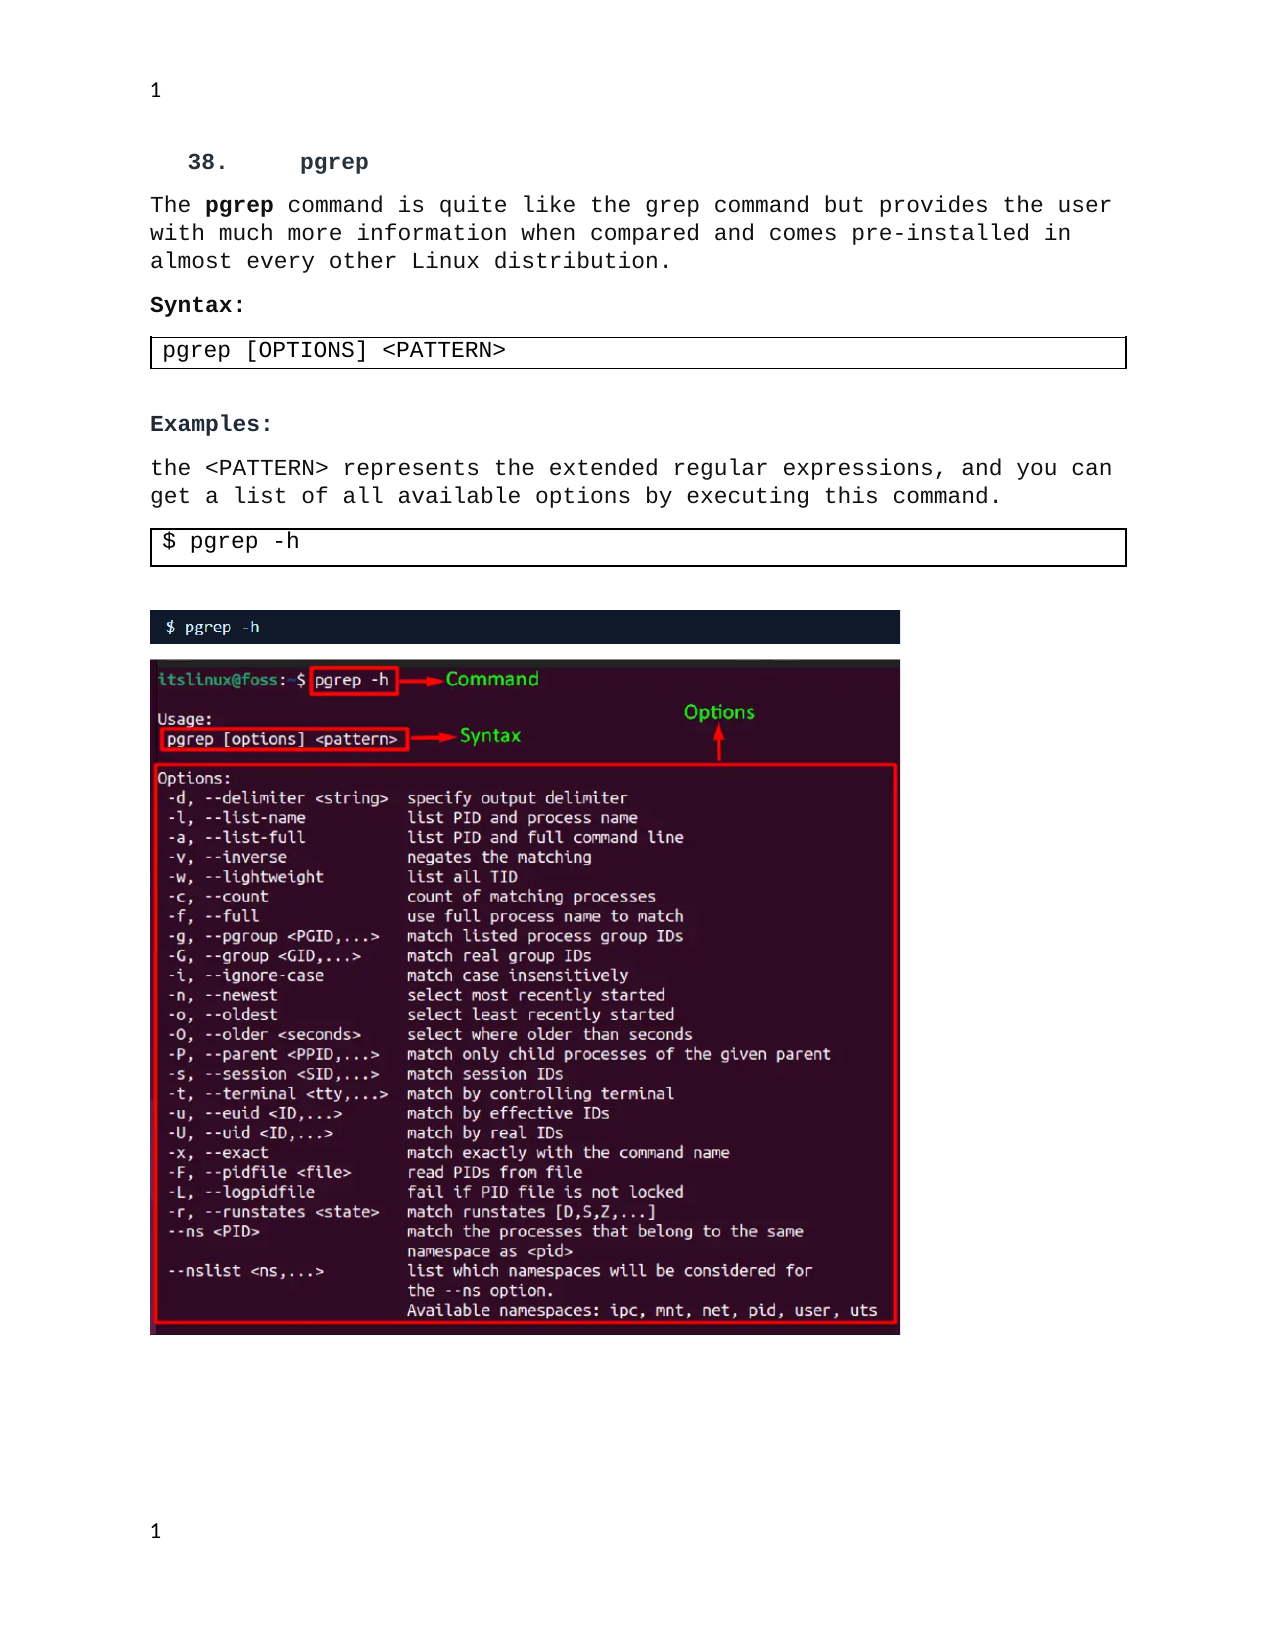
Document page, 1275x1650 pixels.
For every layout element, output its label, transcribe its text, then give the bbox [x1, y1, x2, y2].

text Syntax: [150, 293, 1125, 319]
text Examples: [150, 413, 1125, 439]
text The pgrep command is quite like the grep command but provides the user with much more information when compared and comes pre-installed in almost every other Linux distribution. [150, 193, 1125, 275]
table_header pgrep [OPTIONS] <PATTERN> [152, 338, 1125, 368]
list pgrep [187, 150, 1125, 176]
table_header $ pgrep -h [152, 530, 1125, 565]
text the <PATTERN> represents the extended regular expressions, and you can get a list of all available options by executing this command. [150, 456, 1125, 510]
picture [150, 610, 901, 1335]
